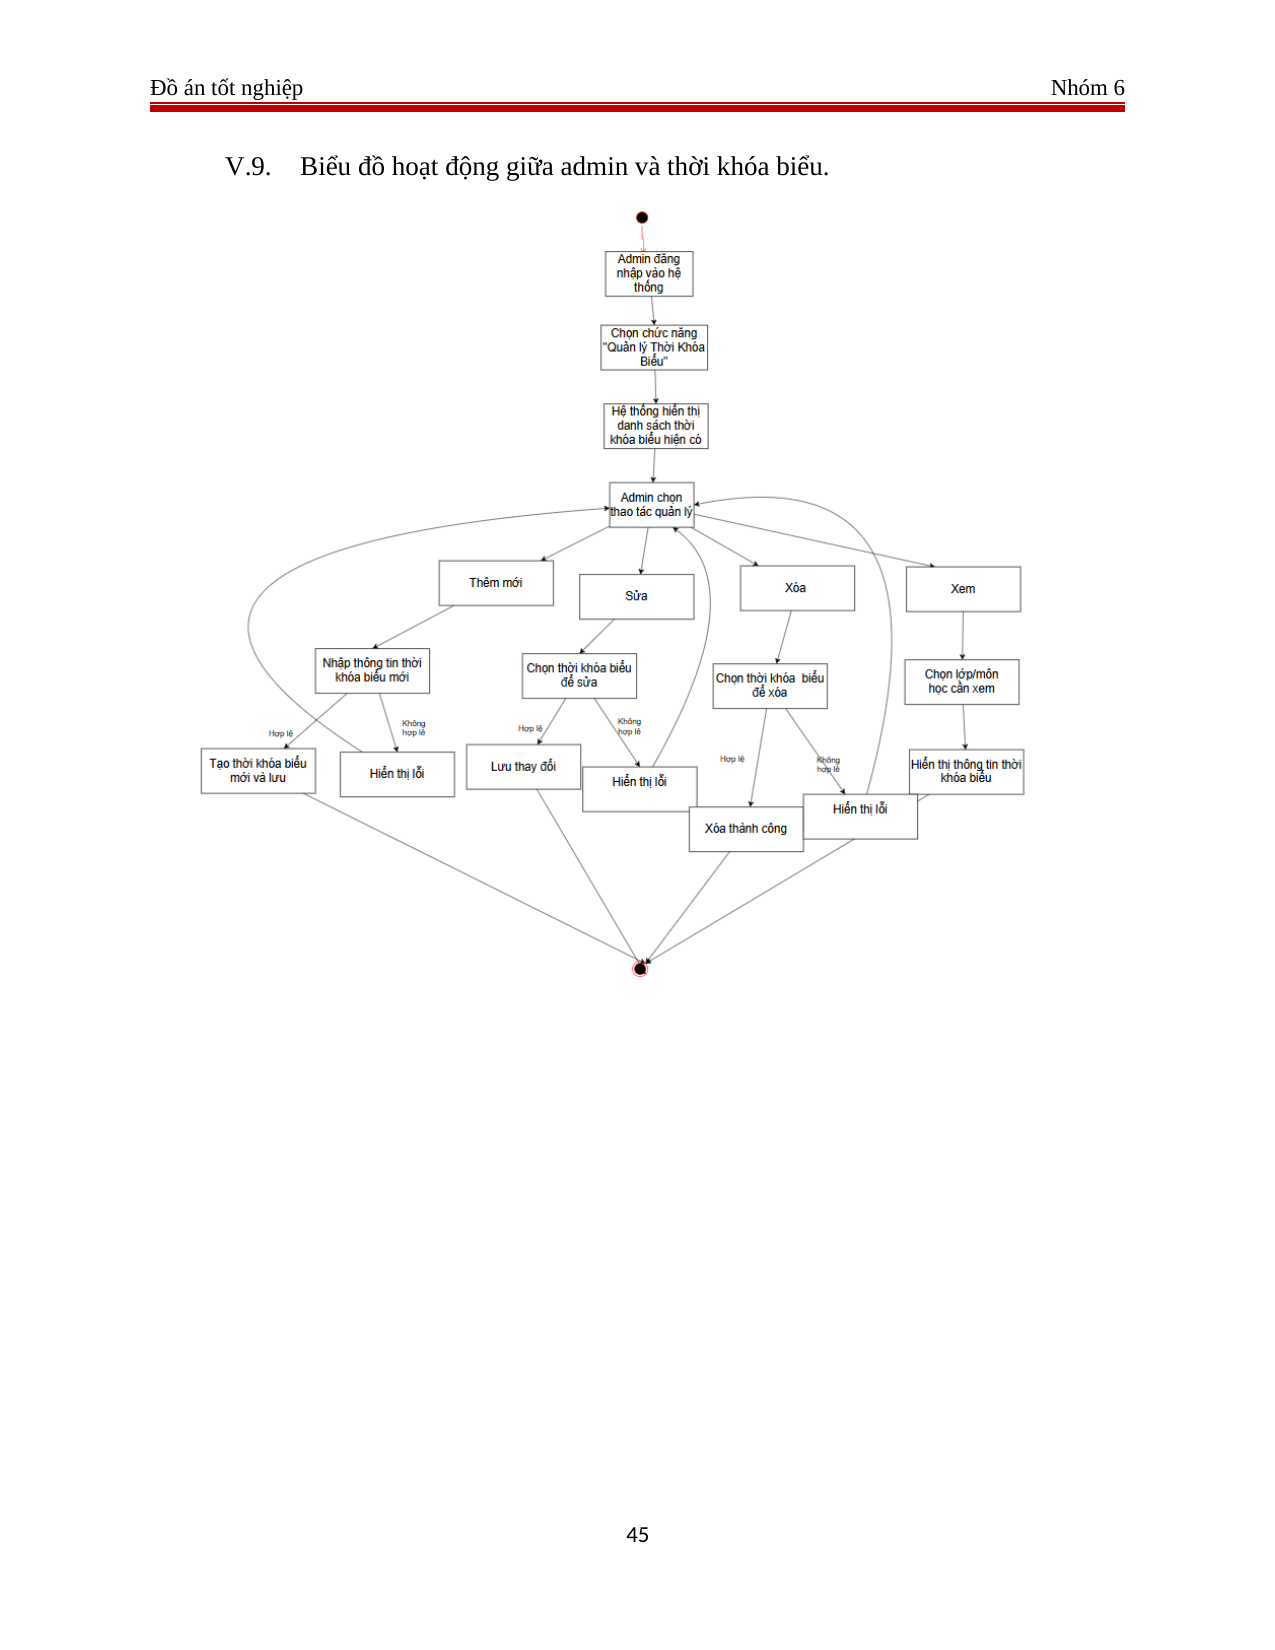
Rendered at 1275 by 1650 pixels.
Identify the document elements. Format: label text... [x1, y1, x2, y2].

subtitle Biểu đồ hoạt động giữa admin và thời khóa biểu. [225, 150, 1125, 181]
picture [150, 185, 1125, 979]
